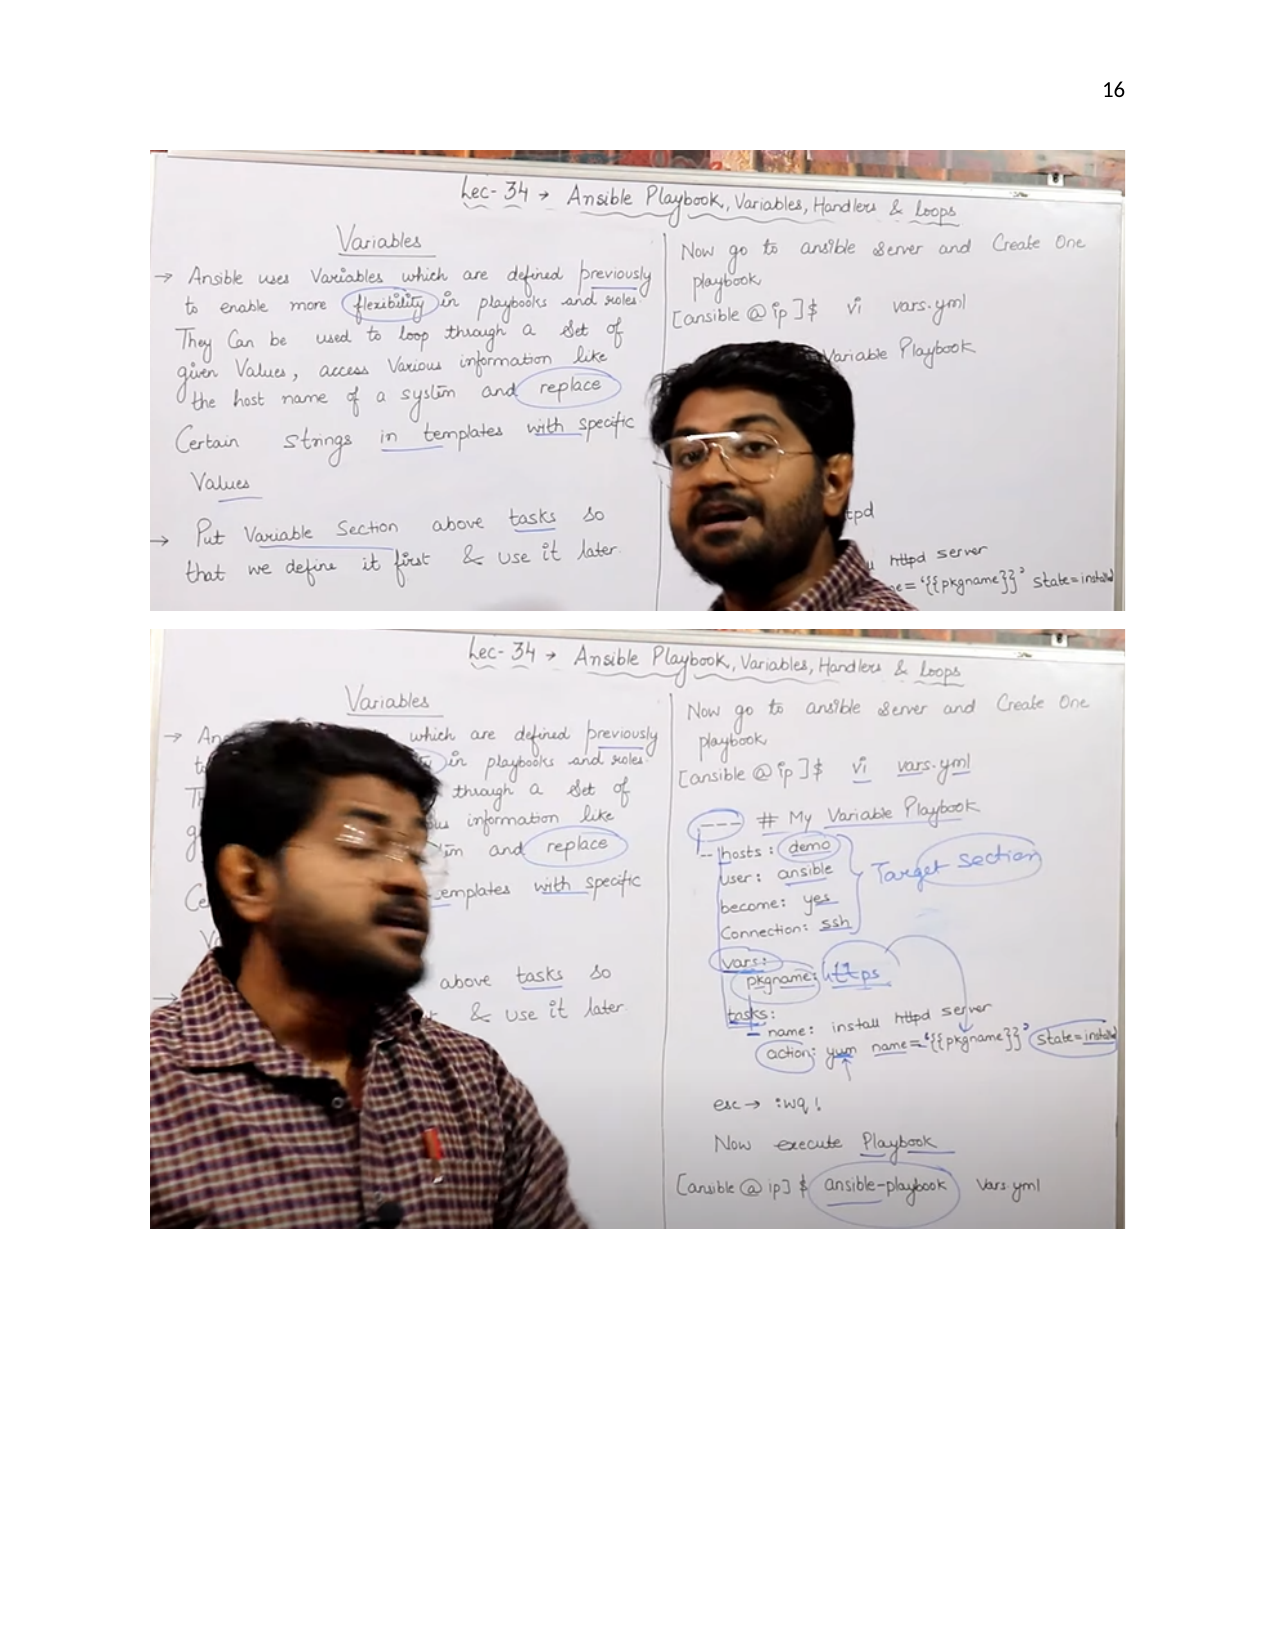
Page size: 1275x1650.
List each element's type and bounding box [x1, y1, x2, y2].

picture [150, 150, 1125, 611]
picture [150, 629, 1125, 1229]
